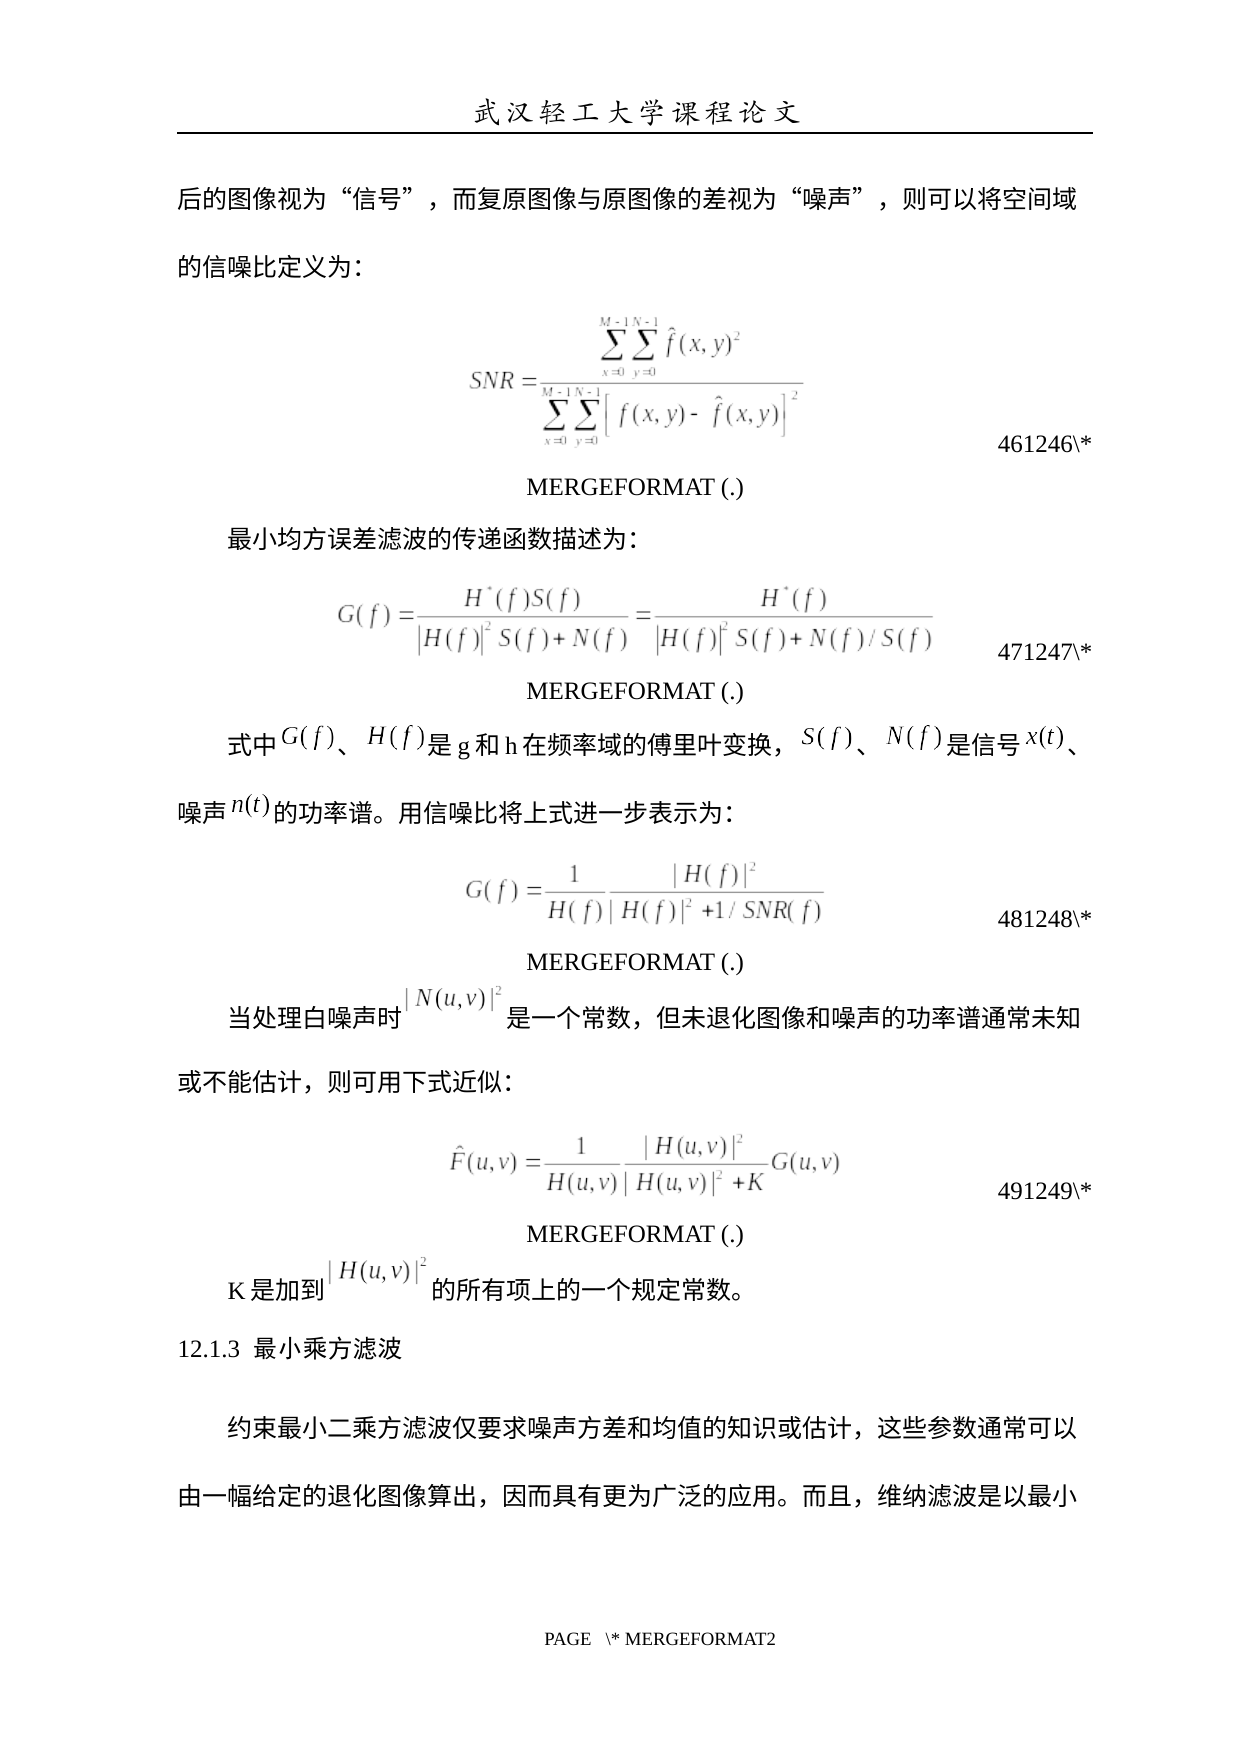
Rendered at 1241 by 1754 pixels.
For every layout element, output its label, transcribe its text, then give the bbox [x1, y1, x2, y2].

text 最小均方误差滤波的传递函数描述为： [177, 503, 1093, 571]
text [177, 1393, 1093, 1528]
text 当处理白噪声时是一个常数，但未退化图像和噪声的功率谱通常未知或不能估计，则可用下式近似： [177, 979, 1093, 1115]
text K是加到的所有项上的一个规定常数。 [177, 1251, 1093, 1318]
subtitle 最小乘方滤波 [177, 1331, 1093, 1365]
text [177, 164, 1093, 300]
text 式中、是g和h在频率域的傅里叶变换，、是信号、噪声的功率谱。用信噪比将上式进一步表示为： [177, 707, 1093, 843]
